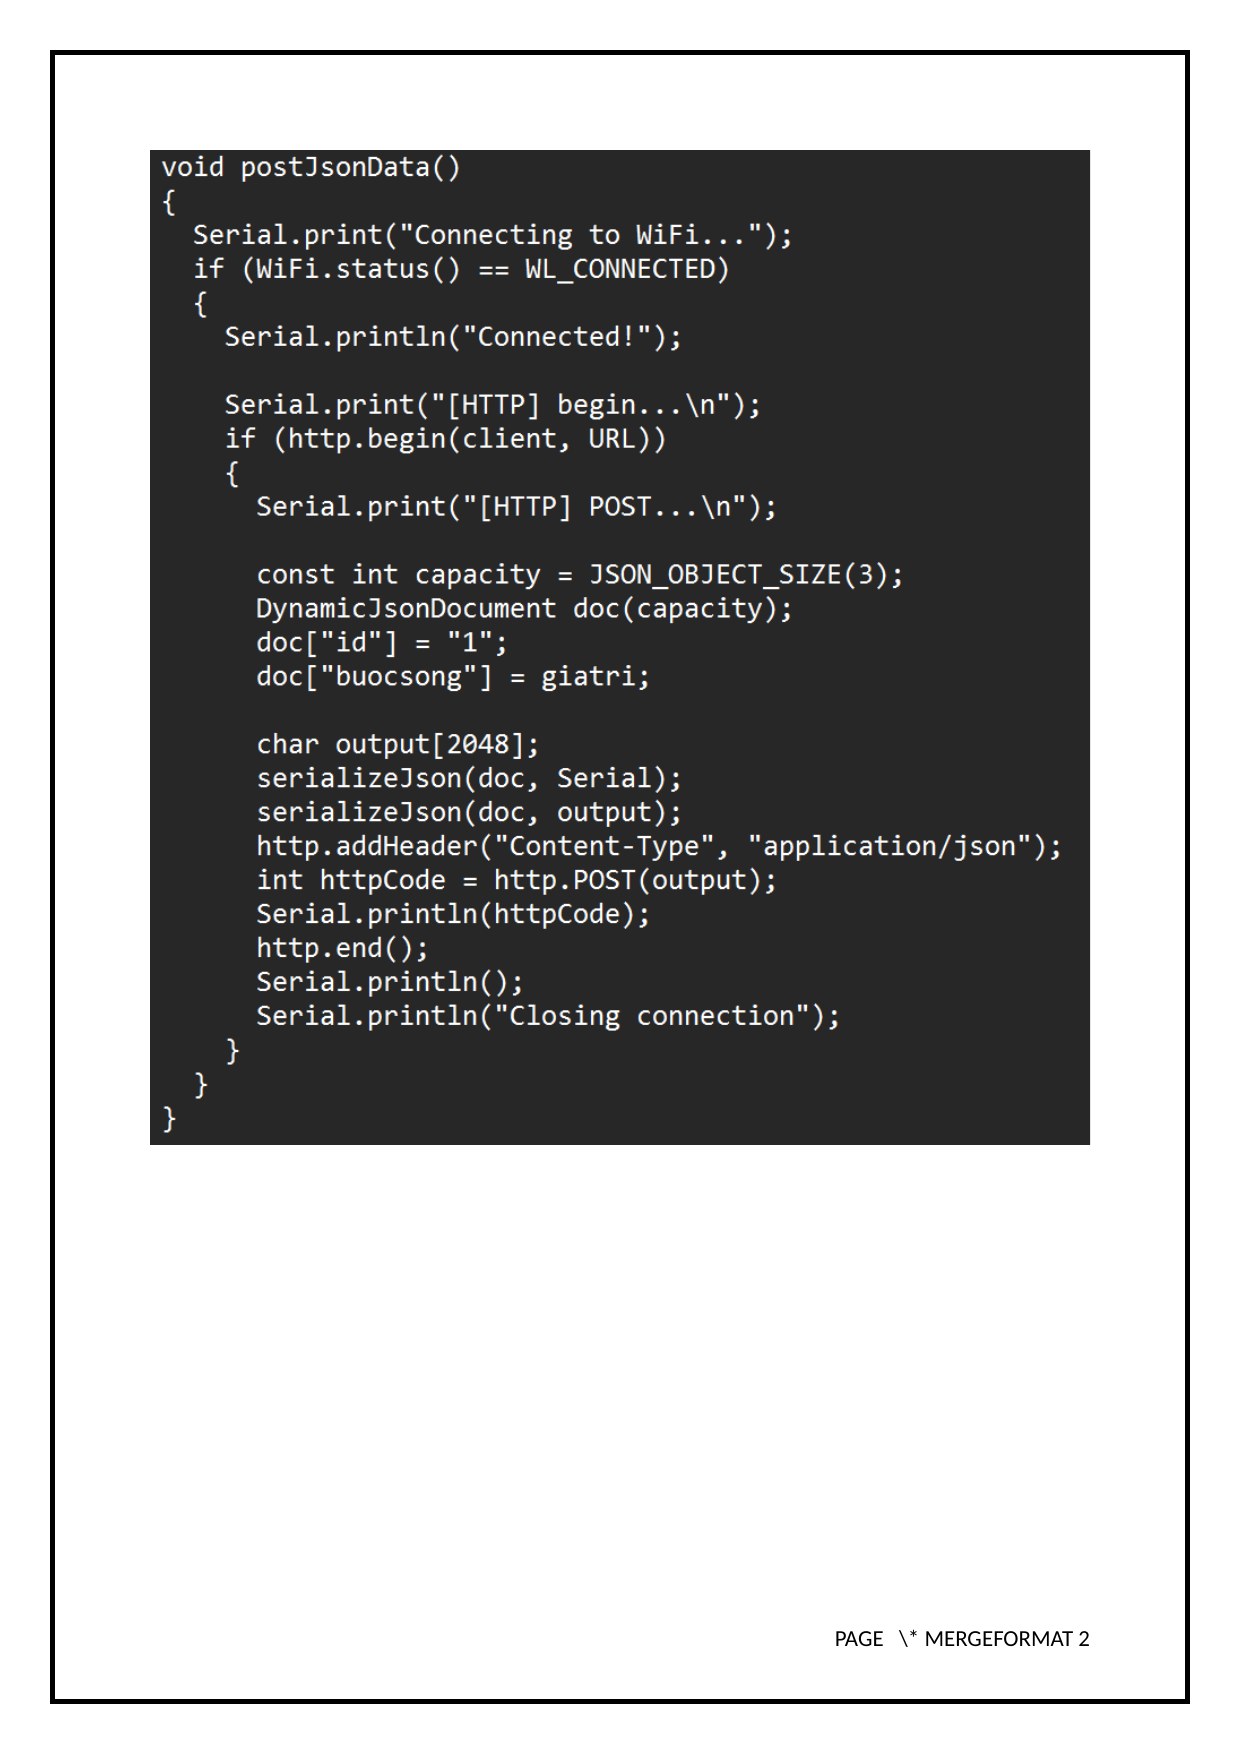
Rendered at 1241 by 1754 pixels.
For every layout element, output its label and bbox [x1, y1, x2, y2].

picture [150, 150, 1091, 1145]
